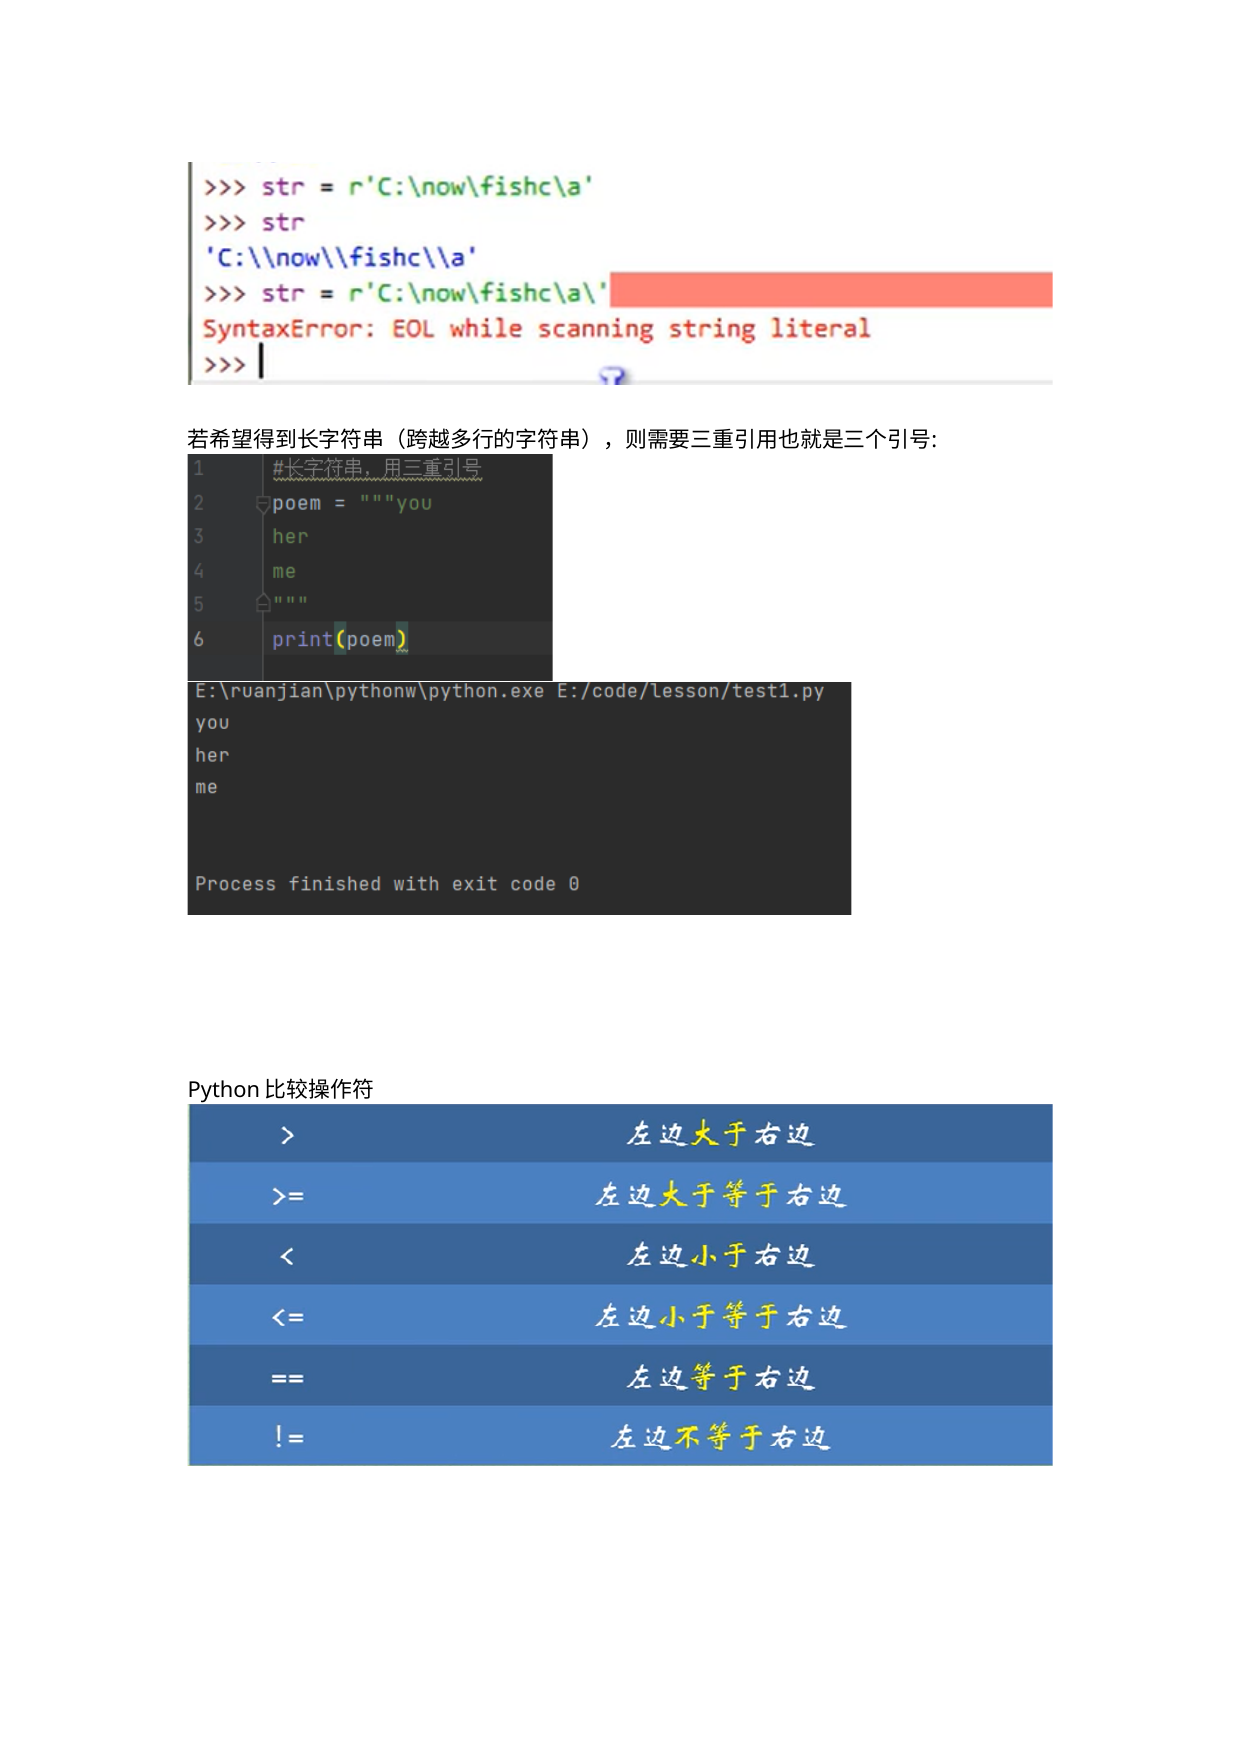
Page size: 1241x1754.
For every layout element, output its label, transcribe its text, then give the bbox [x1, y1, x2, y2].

picture [187, 162, 1053, 385]
text 若希望得到长字符串（跨越多行的字符串），则需要三重引用也就是三个引号: [187, 422, 1053, 454]
picture [187, 454, 553, 681]
picture [187, 682, 852, 915]
picture [187, 1104, 1053, 1466]
text Python比较操作符 [187, 1072, 1053, 1104]
